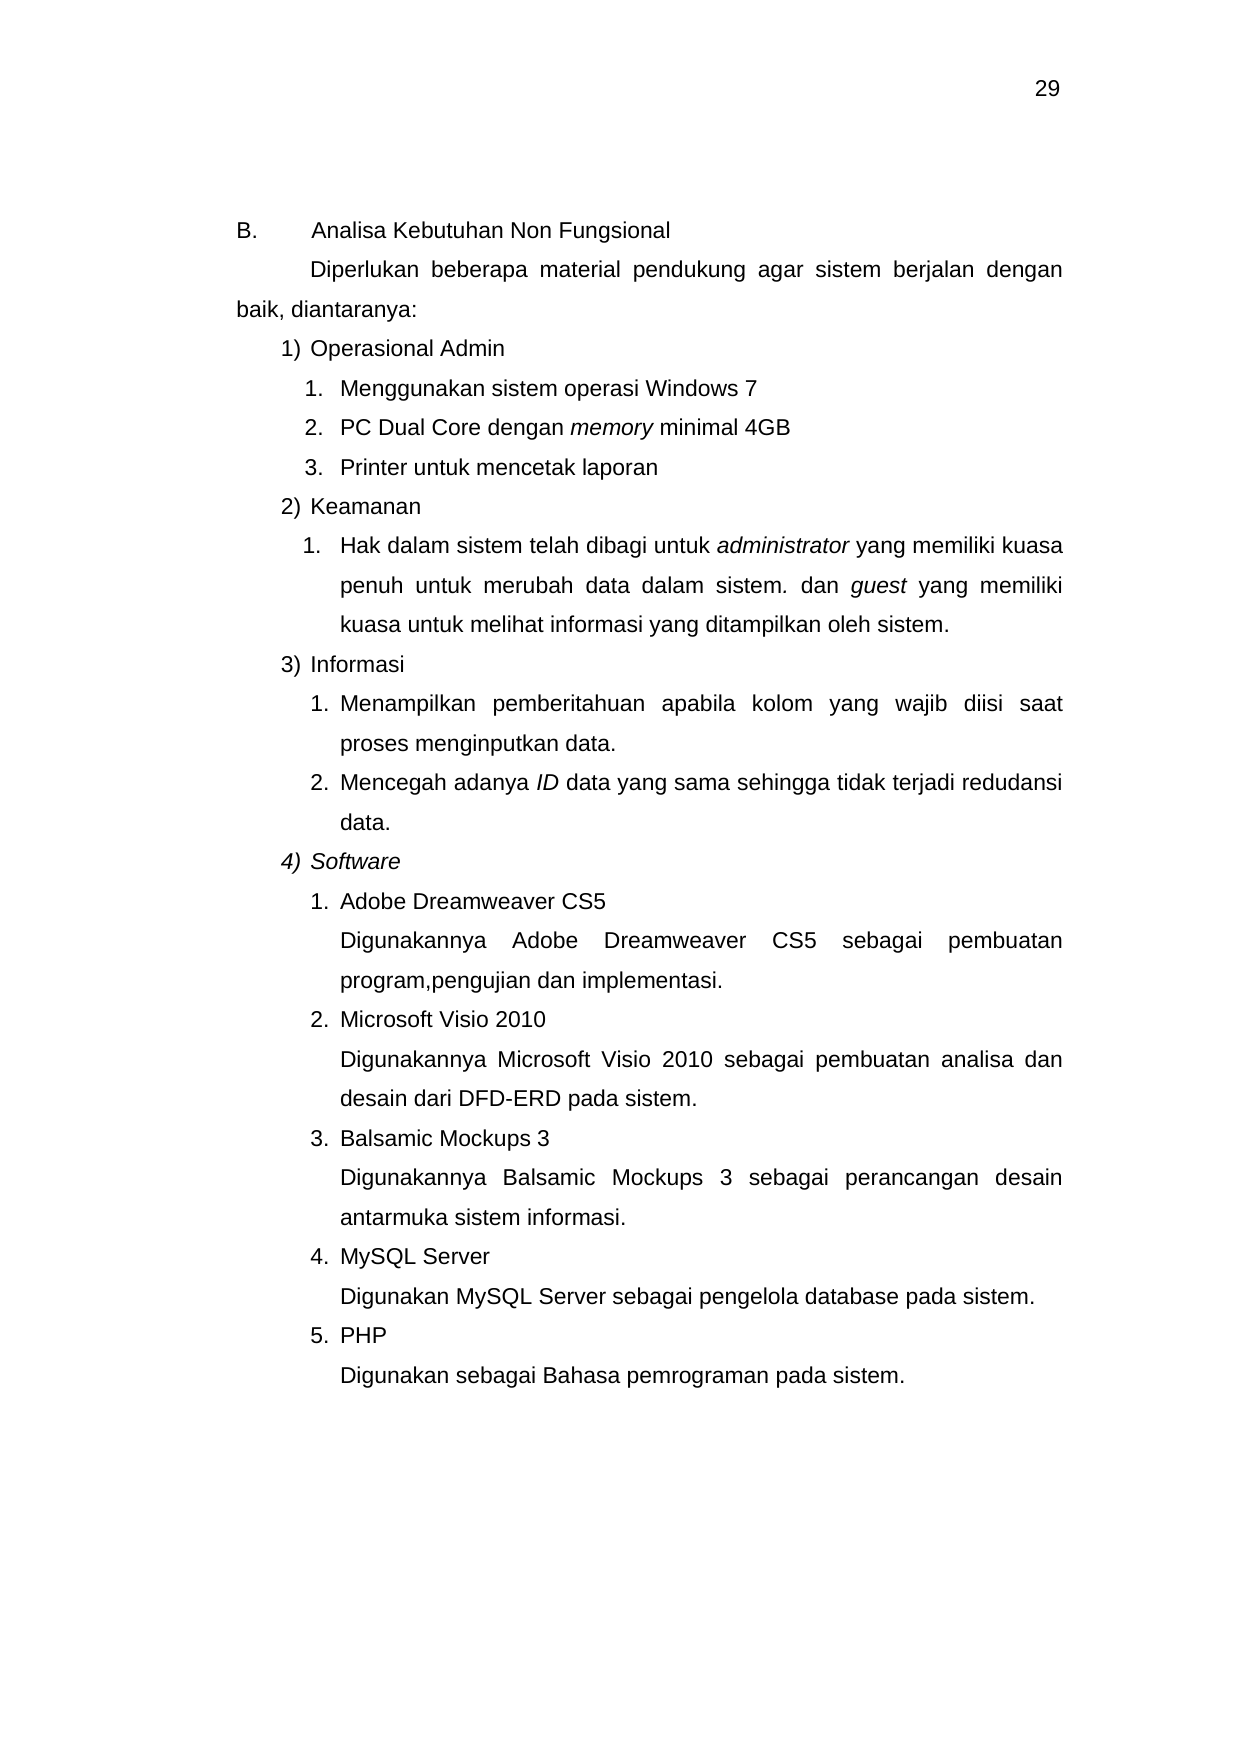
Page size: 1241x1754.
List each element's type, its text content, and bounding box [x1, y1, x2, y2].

text Digunakannya Adobe Dreamweaver CS5 sebagai pembuatan program,pengujian dan implementasi. [340, 927, 1063, 993]
list PC Dual Core dengan memory minimal 4GB [304, 414, 1063, 440]
text Digunakan MySQL Server sebagai pengelola database pada sistem. [340, 1283, 1063, 1309]
text Digunakannya Balsamic Mockups 3 sebagai perancangan desain antarmuka sistem informasi. [340, 1164, 1063, 1230]
list PHP [310, 1322, 1063, 1348]
list Microsoft Visio 2010 [310, 1006, 1063, 1033]
list Balsamic Mockups 3 [310, 1125, 1063, 1151]
list Hak dalam sistem telah dibagi untuk administrator yang memiliki kuasa penuh untuk merubah data dalam sistem. dan guest yang memiliki kuasa untuk melihat informasi yang ditampilkan oleh sistem. [302, 532, 1063, 638]
text Digunakannya Microsoft Visio 2010 sebagai pembuatan analisa dan desain dari DFD-ERD pada sistem. [340, 1046, 1063, 1112]
text Digunakan sebagai Bahasa pemrograman pada sistem. [340, 1362, 1063, 1388]
list Menggunakan sistem operasi Windows 7 [304, 374, 1063, 401]
list Printer untuk mencetak laporan [304, 453, 1063, 480]
text Diperlukan beberapa material pendukung agar sistem berjalan dengan baik, diantaranya: [236, 256, 1063, 322]
list Operasional Admin [281, 335, 1063, 361]
list MySQL Server [310, 1243, 1063, 1269]
list Menampilkan pemberitahuan apabila kolom yang wajib diisi saat proses menginputkan data. [310, 690, 1063, 756]
list Software [281, 848, 1063, 875]
list Analisa Kebutuhan Non Fungsional [236, 217, 1063, 243]
list Mencegah adanya ID data yang sama sehingga tidak terjadi redudansi data. [310, 769, 1063, 835]
list Informasi [281, 651, 1063, 677]
list Adobe Dreamweaver CS5 [310, 888, 1063, 914]
list Keamanan [281, 493, 1063, 519]
